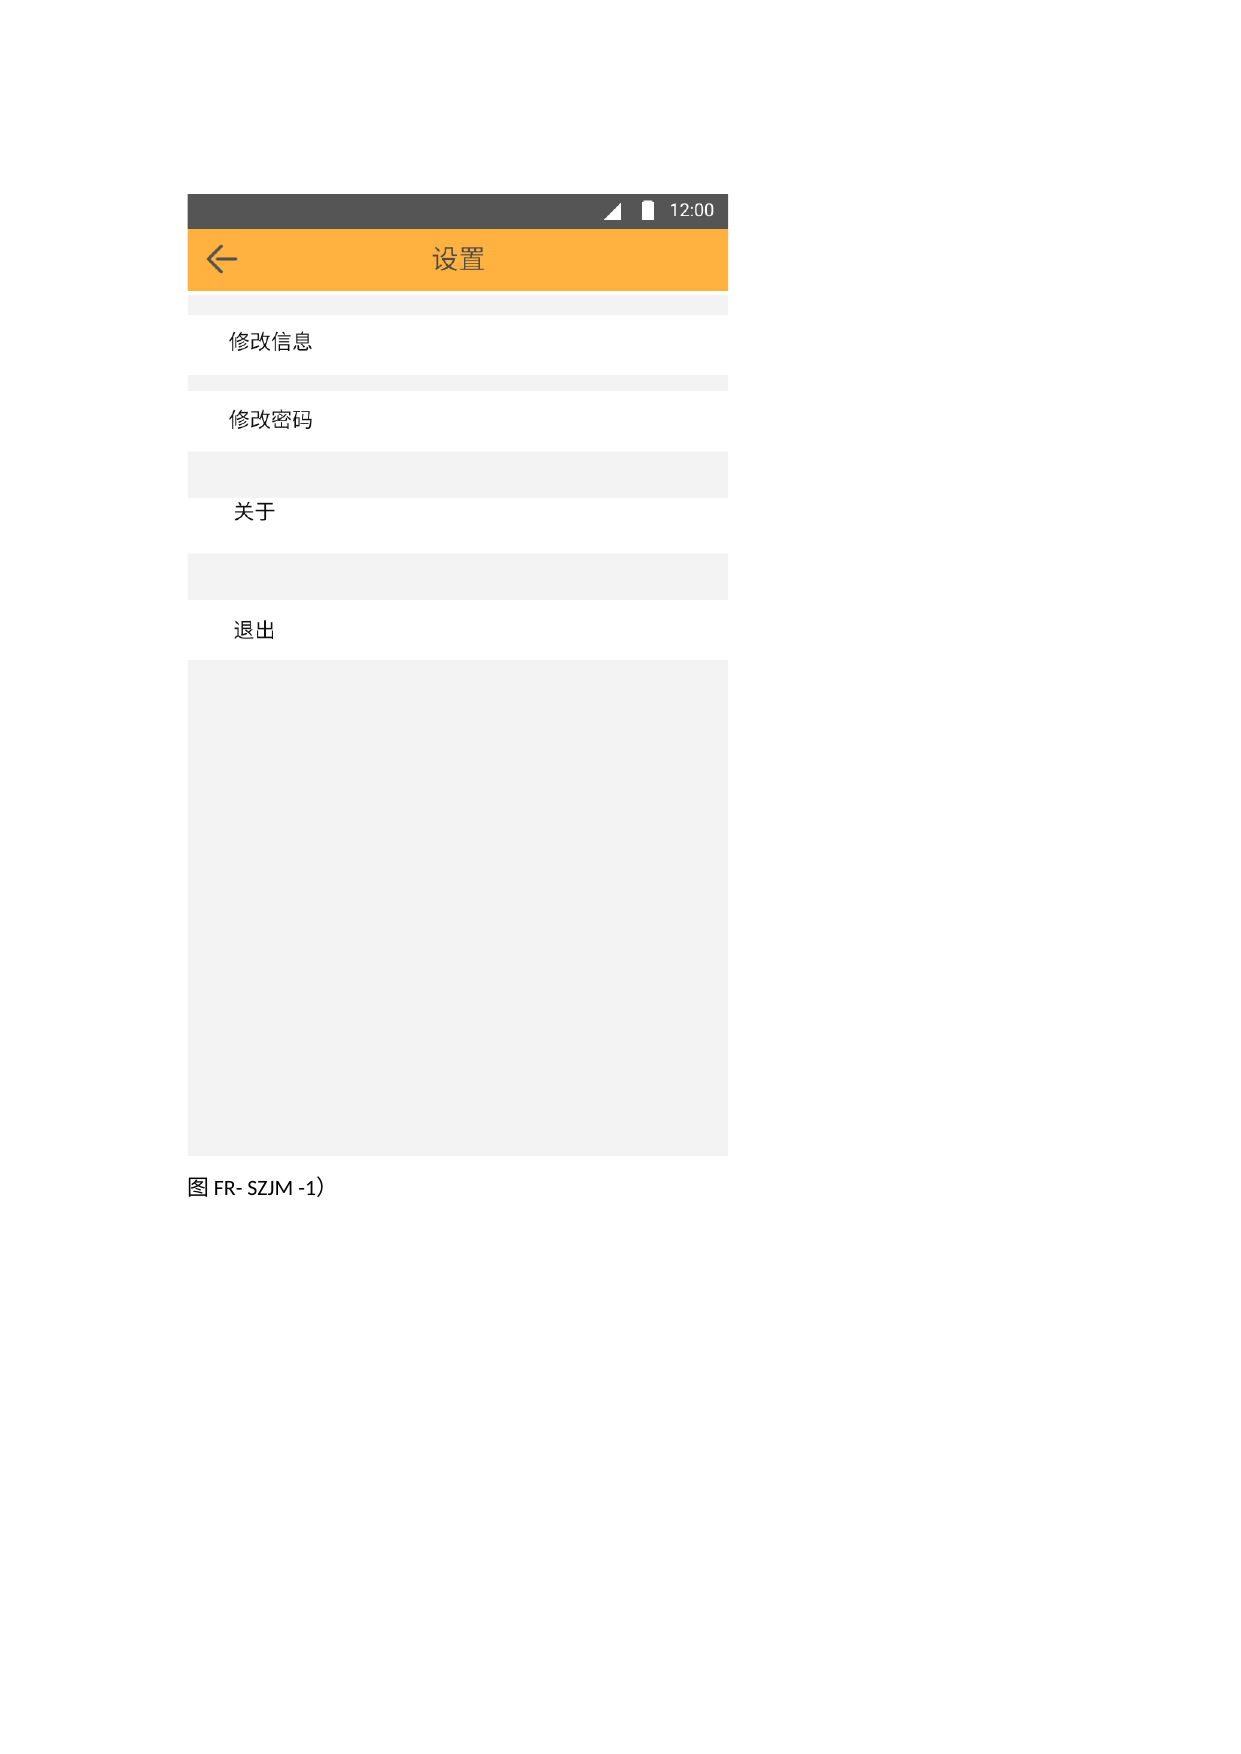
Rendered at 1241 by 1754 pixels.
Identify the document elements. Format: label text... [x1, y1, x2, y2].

text 图FR- SZJM -1） [187, 1169, 1053, 1202]
picture [187, 194, 729, 1156]
